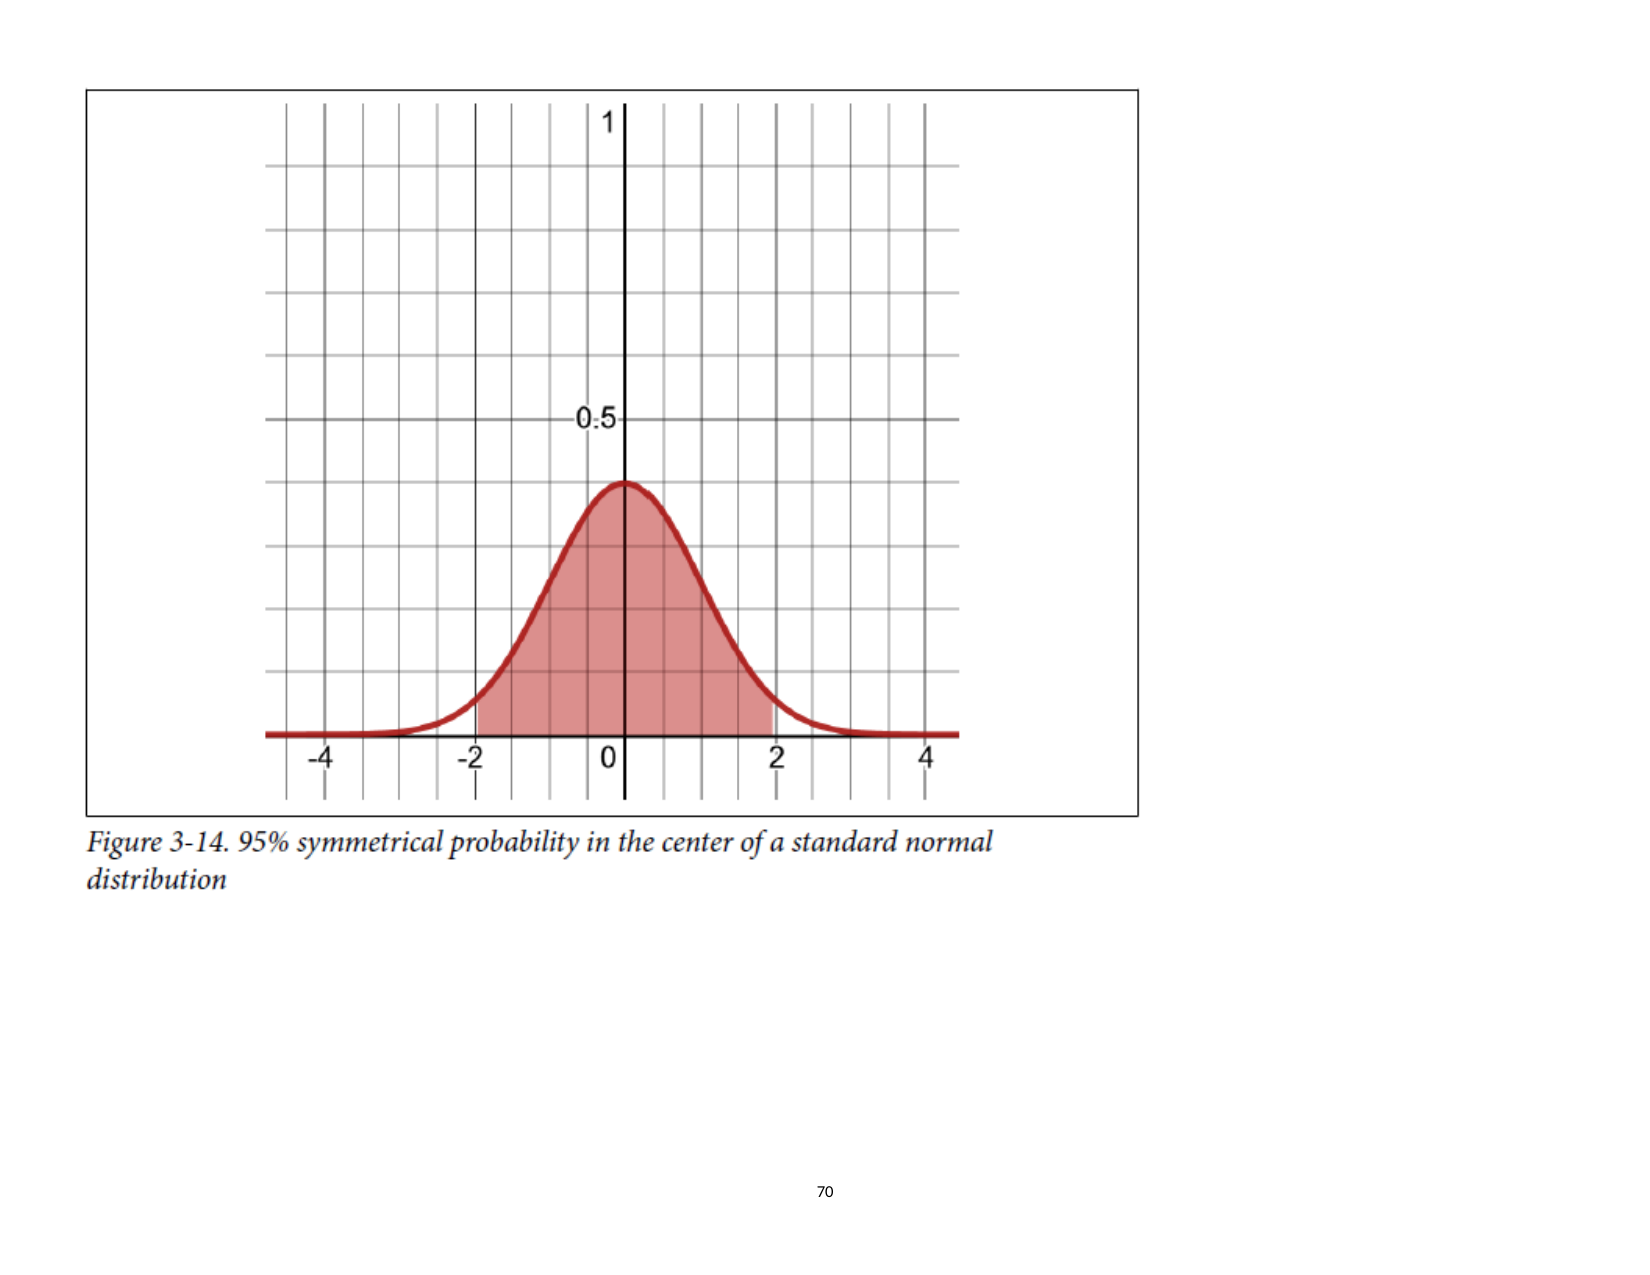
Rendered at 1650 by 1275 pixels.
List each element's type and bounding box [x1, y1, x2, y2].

picture [75, 75, 1147, 905]
